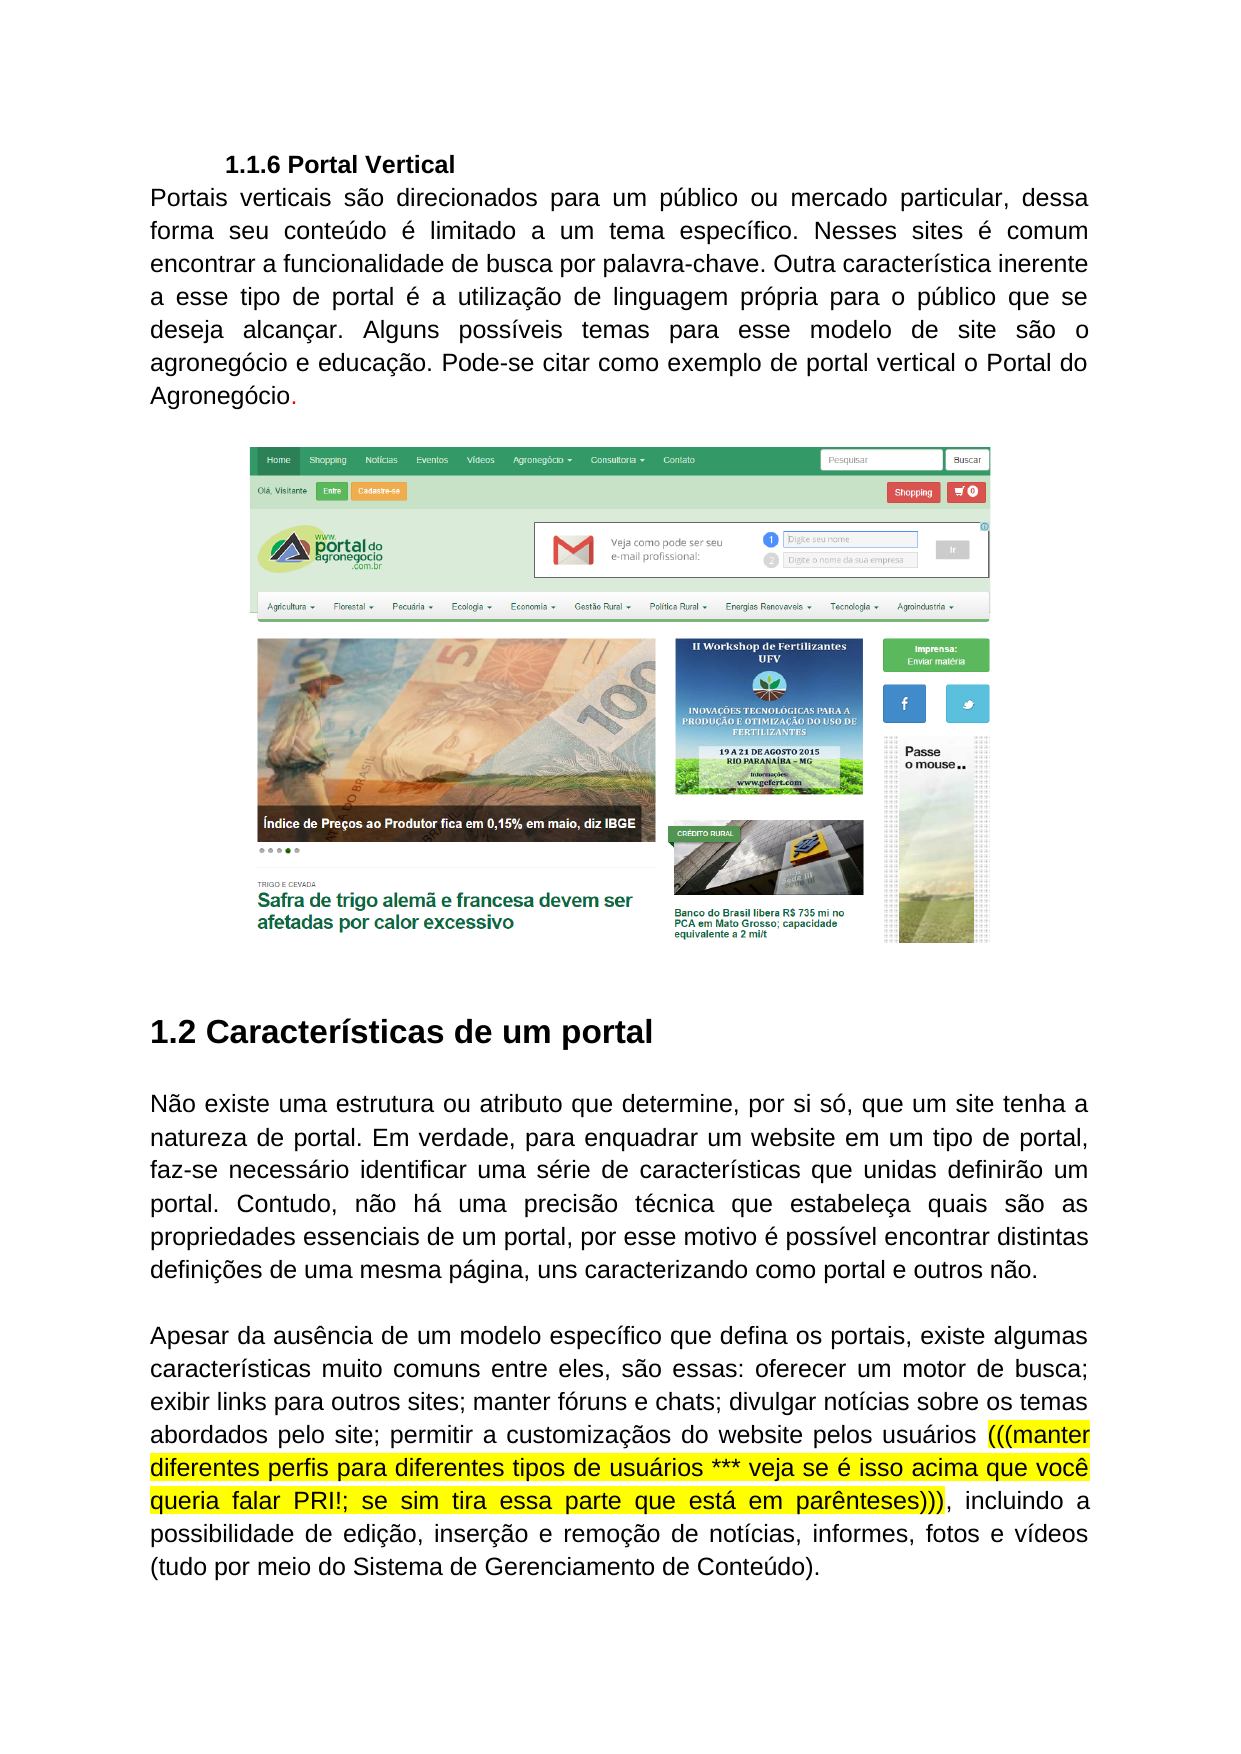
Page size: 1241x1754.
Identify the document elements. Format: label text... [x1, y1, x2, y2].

picture [249, 447, 991, 943]
text 1.2 Características de um portal [150, 1012, 1090, 1051]
text Apesar da ausência de um modelo específico que defina os portais, existe algumas características muito comuns entre eles, são essas: oferecer um motor de busca; exibir links para outros sites; manter fóruns e chats; divulgar notícias sobre os temas abordados pelo site; permitir a customizaçãos do website pelos usuários (((manter diferentes perfis para diferentes tipos de usuários *** veja se é isso acima que você queria falar PRI!; se sim tira essa parte que está em parênteses))), incluindo a possibilidade de edição, inserção e remoção de notícias, informes, fotos e vídeos (tudo por meio do Sistema de Gerenciamento de Conteúdo). [150, 1481, 1090, 1581]
text Portais verticais são direcionados para um público ou mercado particular, dessa forma seu conteúdo é limitado a um tema específico. Nesses sites é comum encontrar a funcionalidade de busca por palavra-chave. Outra característica inerente a esse tipo de portal é a utilização de linguagem própria para o público que se deseja alcançar. Alguns possíveis temas para esse modelo de site são o agronegócio e educação. Pode-se citar como exemplo de portal vertical o Portal do Agronegócio. [150, 183, 1090, 410]
text 1.1.6 Portal Vertical [150, 150, 1090, 179]
text Apesar da ausência de um modelo específico que defina os portais, existe algumas características muito comuns entre eles, são essas: oferecer um motor de busca; exibir links para outros sites; manter fóruns e chats; divulgar notícias sobre os temas abordados pelo site; permitir a customizaçãos do website pelos usuários (((manter diferentes perfis para diferentes tipos de usuários *** veja se é isso acima que você queria falar PRI!; se sim tira essa parte que está em parênteses))), incluindo a possibilidade de edição, inserção e remoção de notícias, informes, fotos e vídeos (tudo por meio do Sistema de Gerenciamento de Conteúdo). [150, 1321, 1090, 1453]
text Não existe uma estrutura ou atributo que determine, por si só, que um site tenha a natureza de portal. Em verdade, para enquadrar um website em um tipo de portal, faz-se necessário identificar uma série de características que unidas definirão um portal. Contudo, não há uma precisão técnica que estabeleça quais são as propriedades essenciais de um portal, por esse motivo é possível encontrar distintas definições de uma mesma página, uns caracterizando como portal e outros não. [150, 1089, 1090, 1283]
